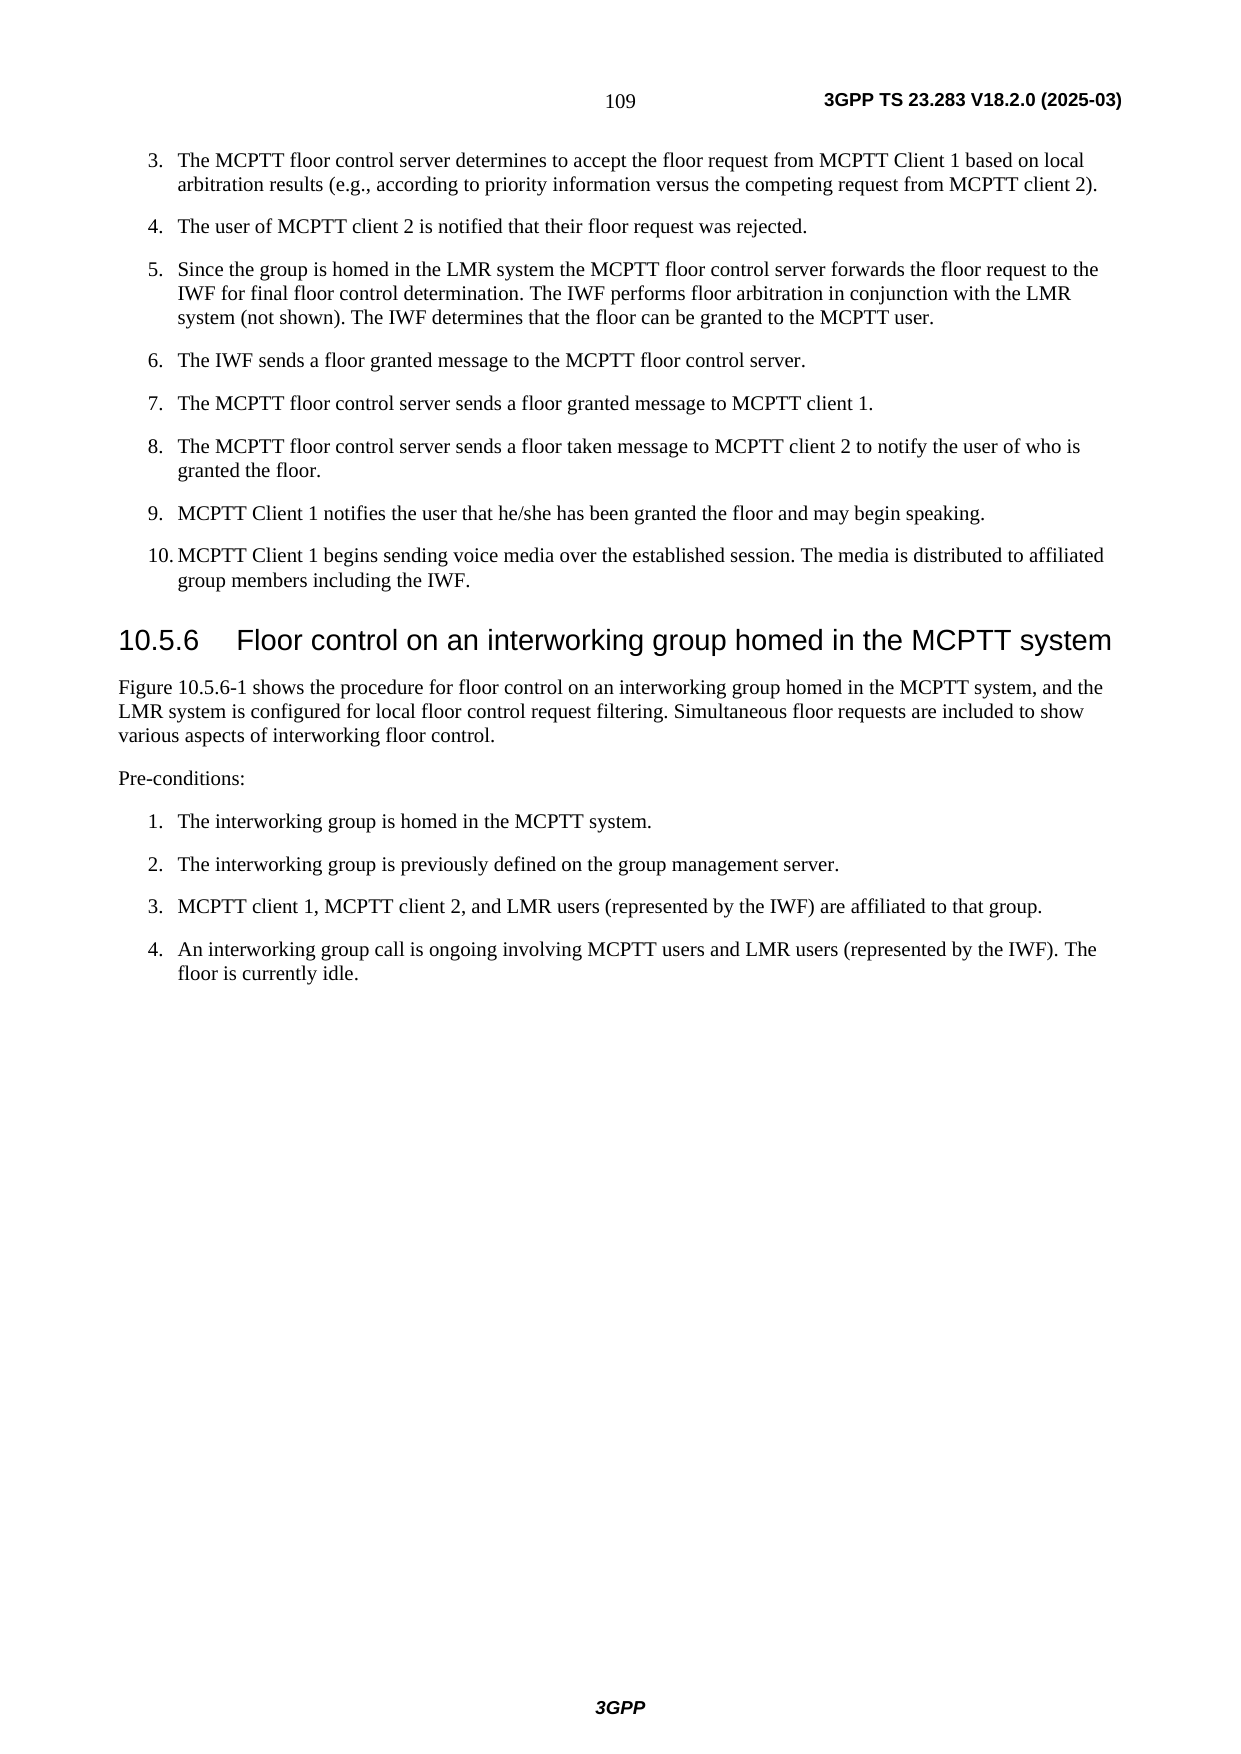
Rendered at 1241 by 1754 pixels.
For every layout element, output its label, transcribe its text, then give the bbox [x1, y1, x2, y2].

text Figure 10.5.6-1 shows the procedure for floor control on an interworking group homed in the MCPTT system, and the LMR system is configured for local floor control request filtering. Simultaneous floor requests are included to show various aspects of interworking floor control. [118, 675, 1122, 747]
text 9. MCPTT Client 1 notifies the user that he/she has been granted the floor and may begin speaking. [148, 501, 1122, 525]
text 7. The MCPTT floor control server sends a floor granted message to MCPTT client 1. [148, 391, 1122, 415]
text 3. MCPTT client 1, MCPTT client 2, and LMR users (represented by the IWF) are affiliated to that group. [148, 894, 1122, 918]
text 3. The MCPTT floor control server determines to accept the floor request from MCPTT Client 1 based on local arbitration results (e.g., according to priority information versus the competing request from MCPTT client 2). [148, 147, 1122, 196]
text 2. The interworking group is previously defined on the group management server. [148, 852, 1122, 876]
text Pre-conditions: [118, 766, 1122, 790]
text 4. An interworking group call is ongoing involving MCPTT users and LMR users (represented by the IWF). The floor is currently idle. [148, 937, 1122, 985]
text 1. The interworking group is homed in the MCPTT system. [148, 809, 1122, 833]
text 10. MCPTT Client 1 begins sending voice media over the established session. The media is distributed to affiliated group members including the IWF. [148, 543, 1122, 592]
text 5. Since the group is homed in the LMR system the MCPTT floor control server forwards the floor request to the IWF for final floor control determination. The IWF performs floor arbitration in conjunction with the LMR system (not shown). The IWF determines that the floor can be granted to the MCPTT user. [148, 257, 1122, 329]
text 6. The IWF sends a floor granted message to the MCPTT floor control server. [148, 348, 1122, 372]
text 8. The MCPTT floor control server sends a floor taken message to MCPTT client 2 to notify the user of who is granted the floor. [148, 434, 1122, 482]
text 4. The user of MCPTT client 2 is notified that their floor request was rejected. [148, 214, 1122, 238]
subtitle 10.5.6 Floor control on an interworking group homed in the MCPTT system [118, 623, 1122, 656]
